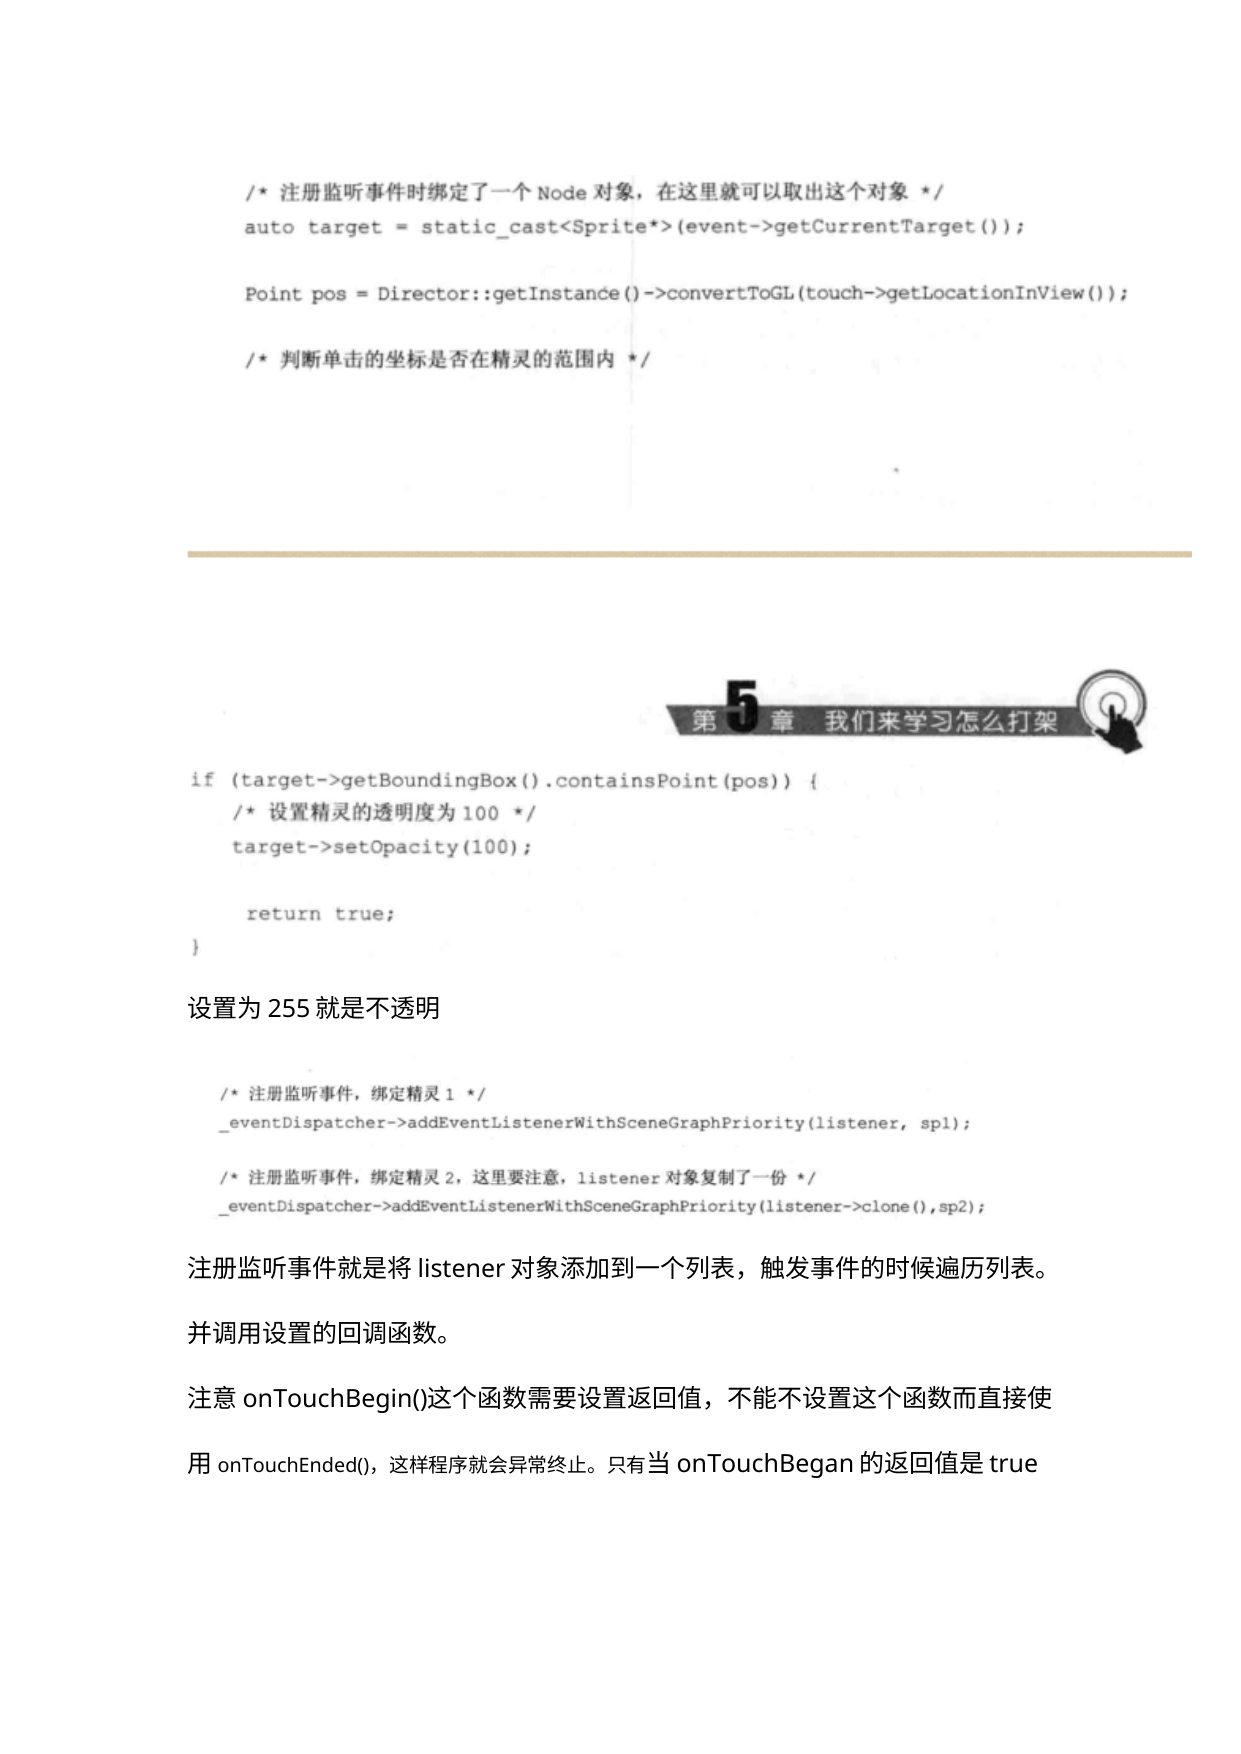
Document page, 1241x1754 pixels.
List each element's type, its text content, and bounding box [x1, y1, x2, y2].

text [187, 1364, 1053, 1494]
text 注册监听事件就是将listener对象添加到一个列表，触发事件的时候遍历列表。并调用设置的回调函数。 [187, 1234, 1053, 1364]
text 设置为255就是不透明 [187, 974, 1053, 1039]
picture [187, 1053, 1053, 1220]
picture [187, 175, 1192, 961]
